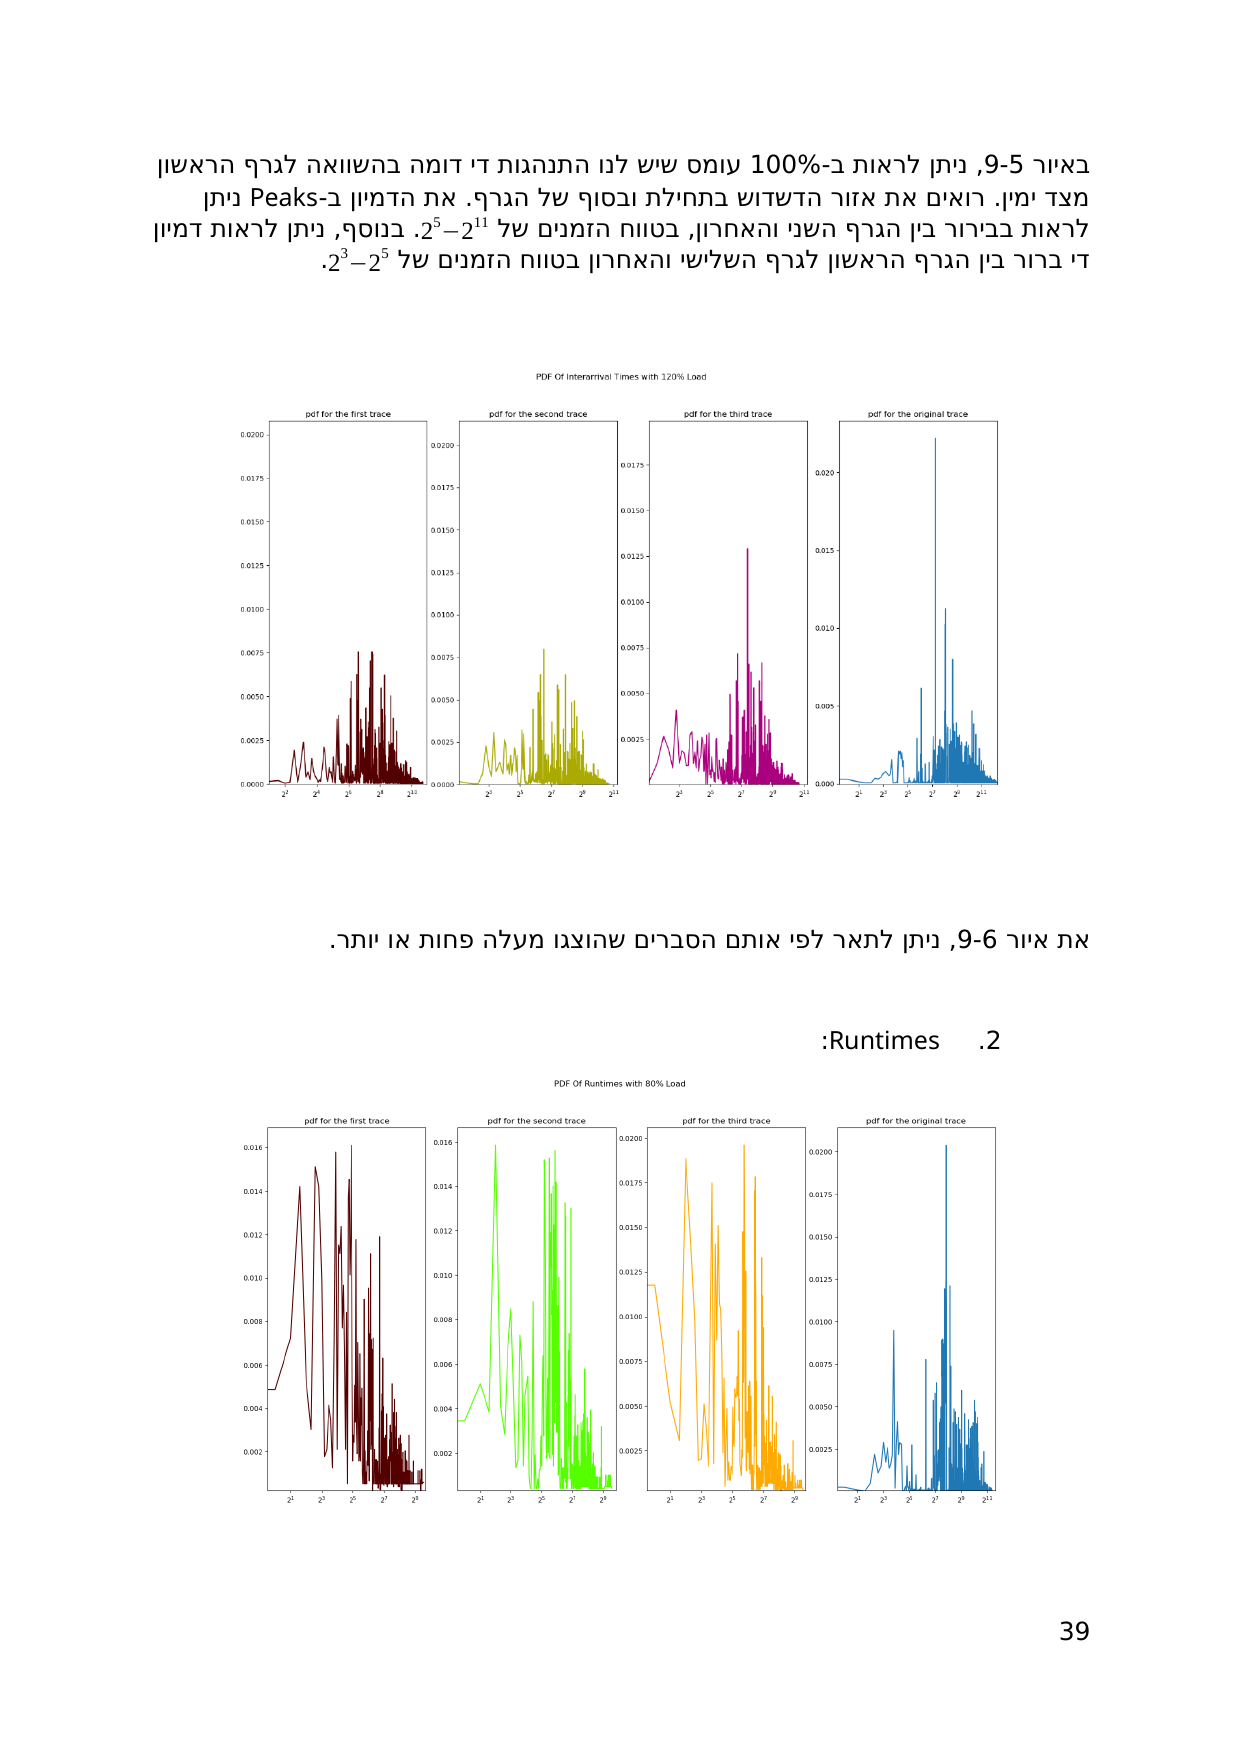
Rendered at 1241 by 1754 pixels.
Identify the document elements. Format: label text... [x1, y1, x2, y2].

picture [150, 1071, 1089, 1542]
picture [151, 364, 1091, 836]
list Runtimes: [150, 1023, 978, 1057]
text באיור 9-5, ניתן לראות ב-100% עומס שיש לנו התנהגות די דומה בהשוואה לגרף הראשון מצד ימין. רואים את אזור הדשדוש בתחילת ובסוף של הגרף. את הדמיון ב-Peaks ניתן לראות בבירור בין הגרף השני והאחרון, בטווח הזמנים של . בנוסף, ניתן לראות דמיון די ברור בין הגרף הראשון לגרף השלישי והאחרון בטווח הזמנים של . [150, 150, 1090, 276]
text את איור 9-6, ניתן לתאר לפי אותם הסברים שהוצגו מעלה פחות או יותר. [150, 926, 1090, 955]
